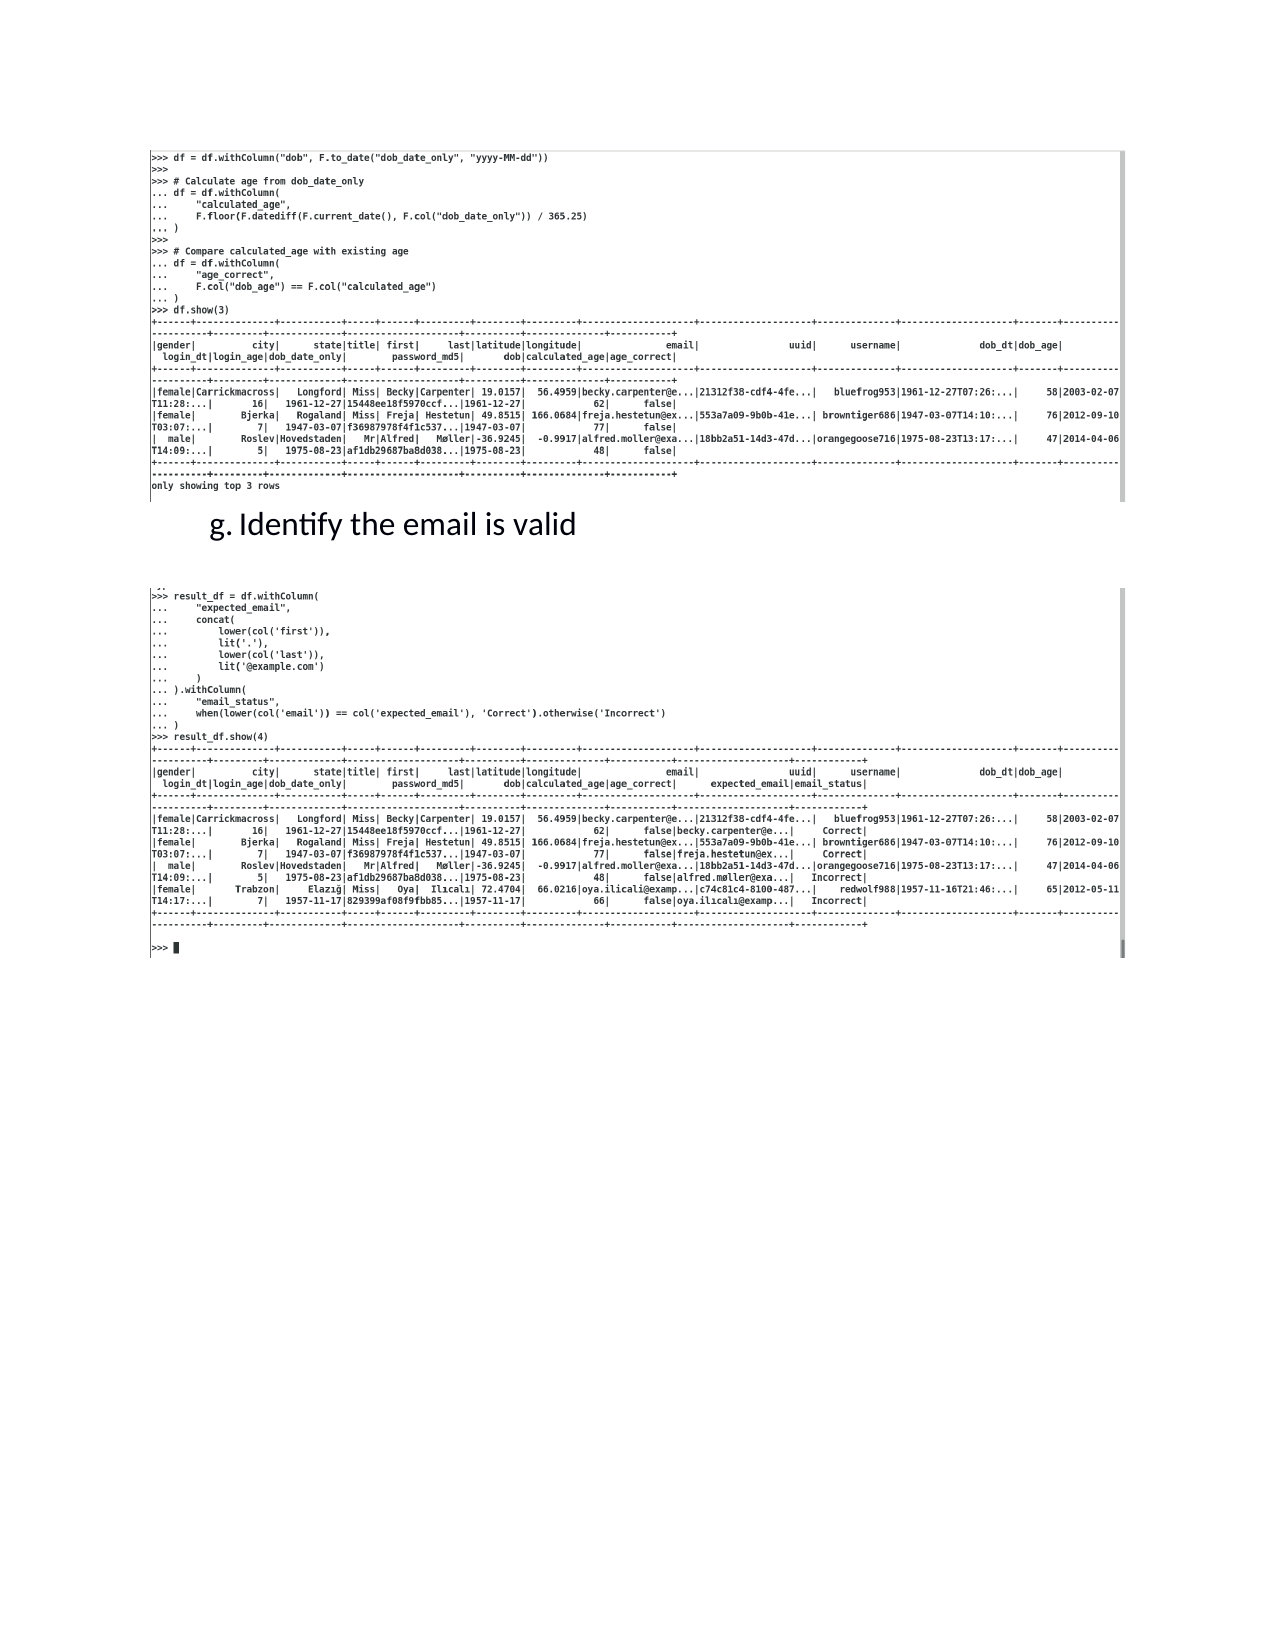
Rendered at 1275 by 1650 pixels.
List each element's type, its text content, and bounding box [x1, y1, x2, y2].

picture [150, 150, 1125, 502]
list Identify the email is valid [209, 503, 1125, 544]
picture [150, 588, 1125, 958]
